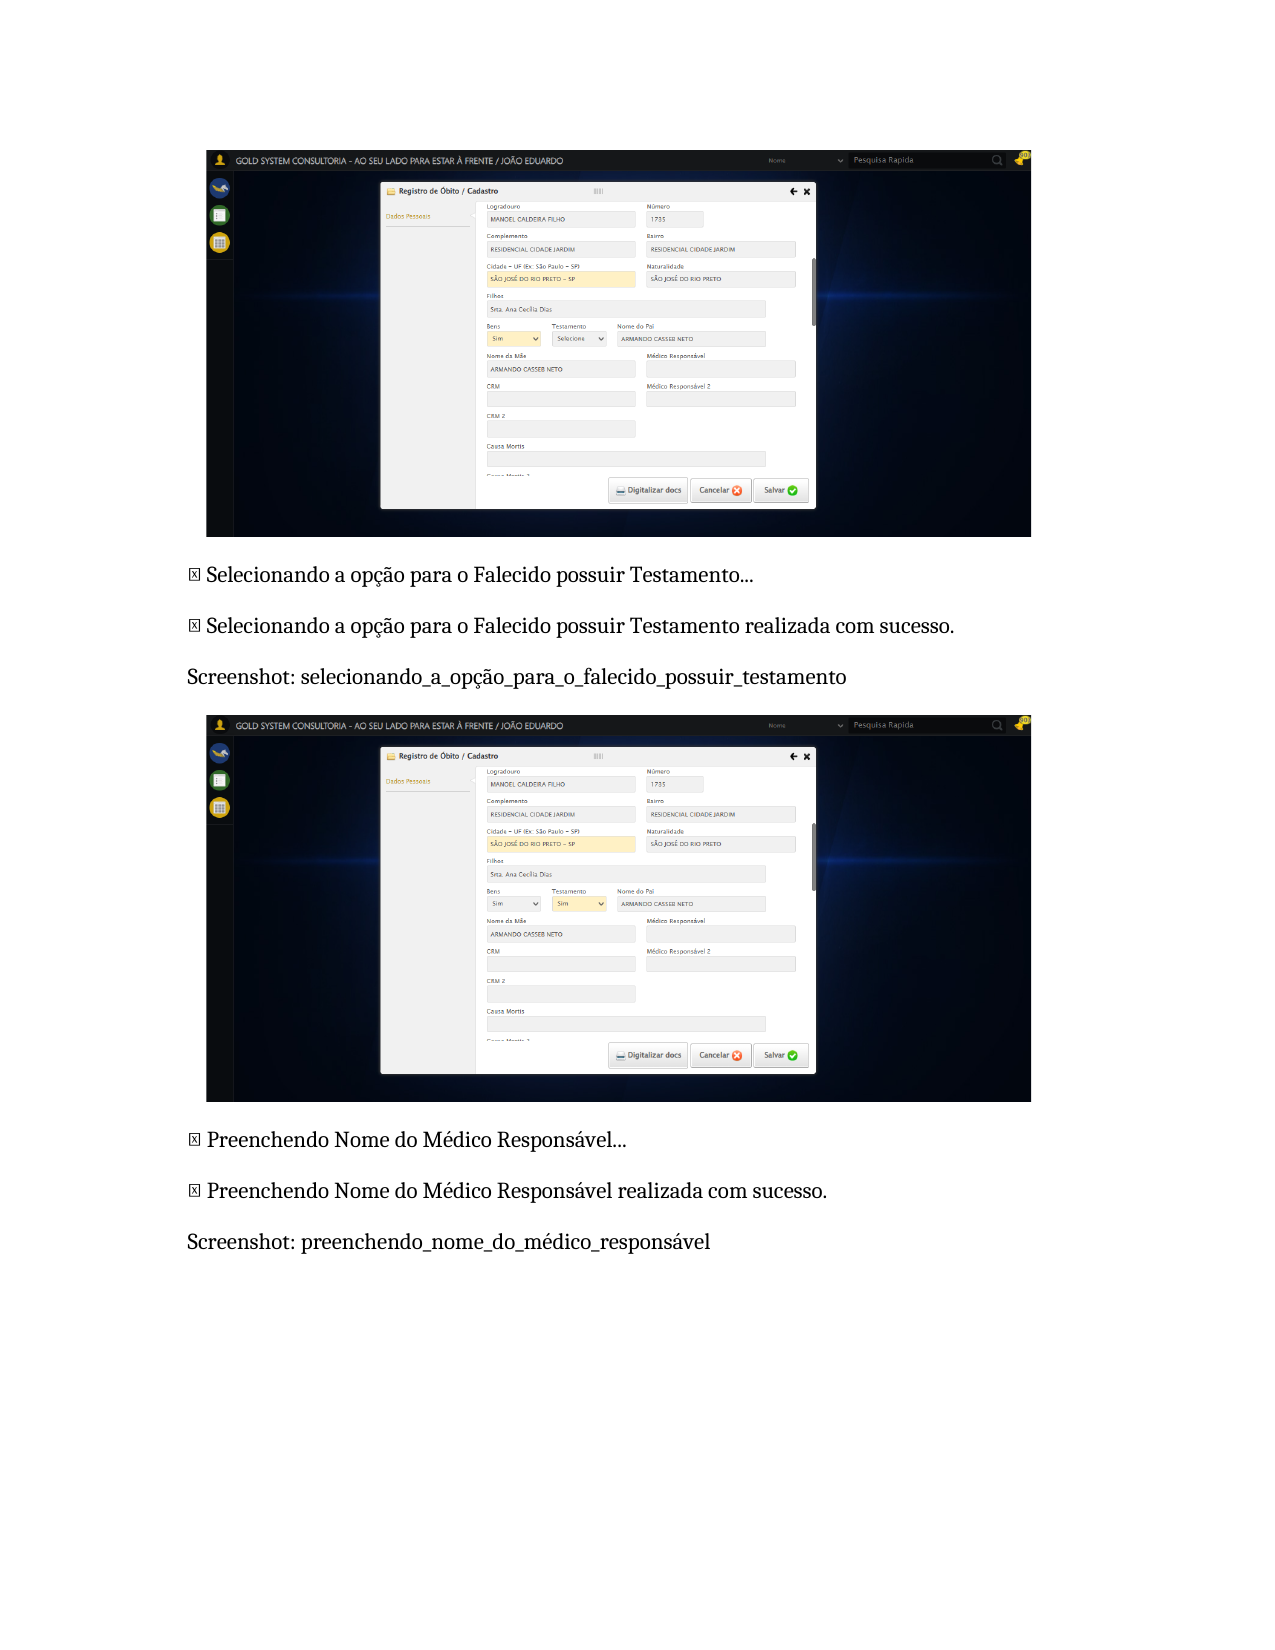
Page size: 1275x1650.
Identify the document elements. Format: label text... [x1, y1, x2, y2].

text 🔄 Preenchendo Nome do Médico Responsável... [187, 1127, 1087, 1153]
text Screenshot: preenchendo_nome_do_médico_responsável [187, 1229, 1087, 1255]
picture [206, 715, 1032, 1102]
text 🔄 Selecionando a opção para o Falecido possuir Testamento... [187, 562, 1087, 588]
text Screenshot: selecionando_a_opção_para_o_falecido_possuir_testamento [187, 664, 1087, 690]
picture [206, 150, 1032, 537]
text ✅ Selecionando a opção para o Falecido possuir Testamento realizada com sucesso. [187, 613, 1087, 639]
text ✅ Preenchendo Nome do Médico Responsável realizada com sucesso. [187, 1178, 1087, 1204]
